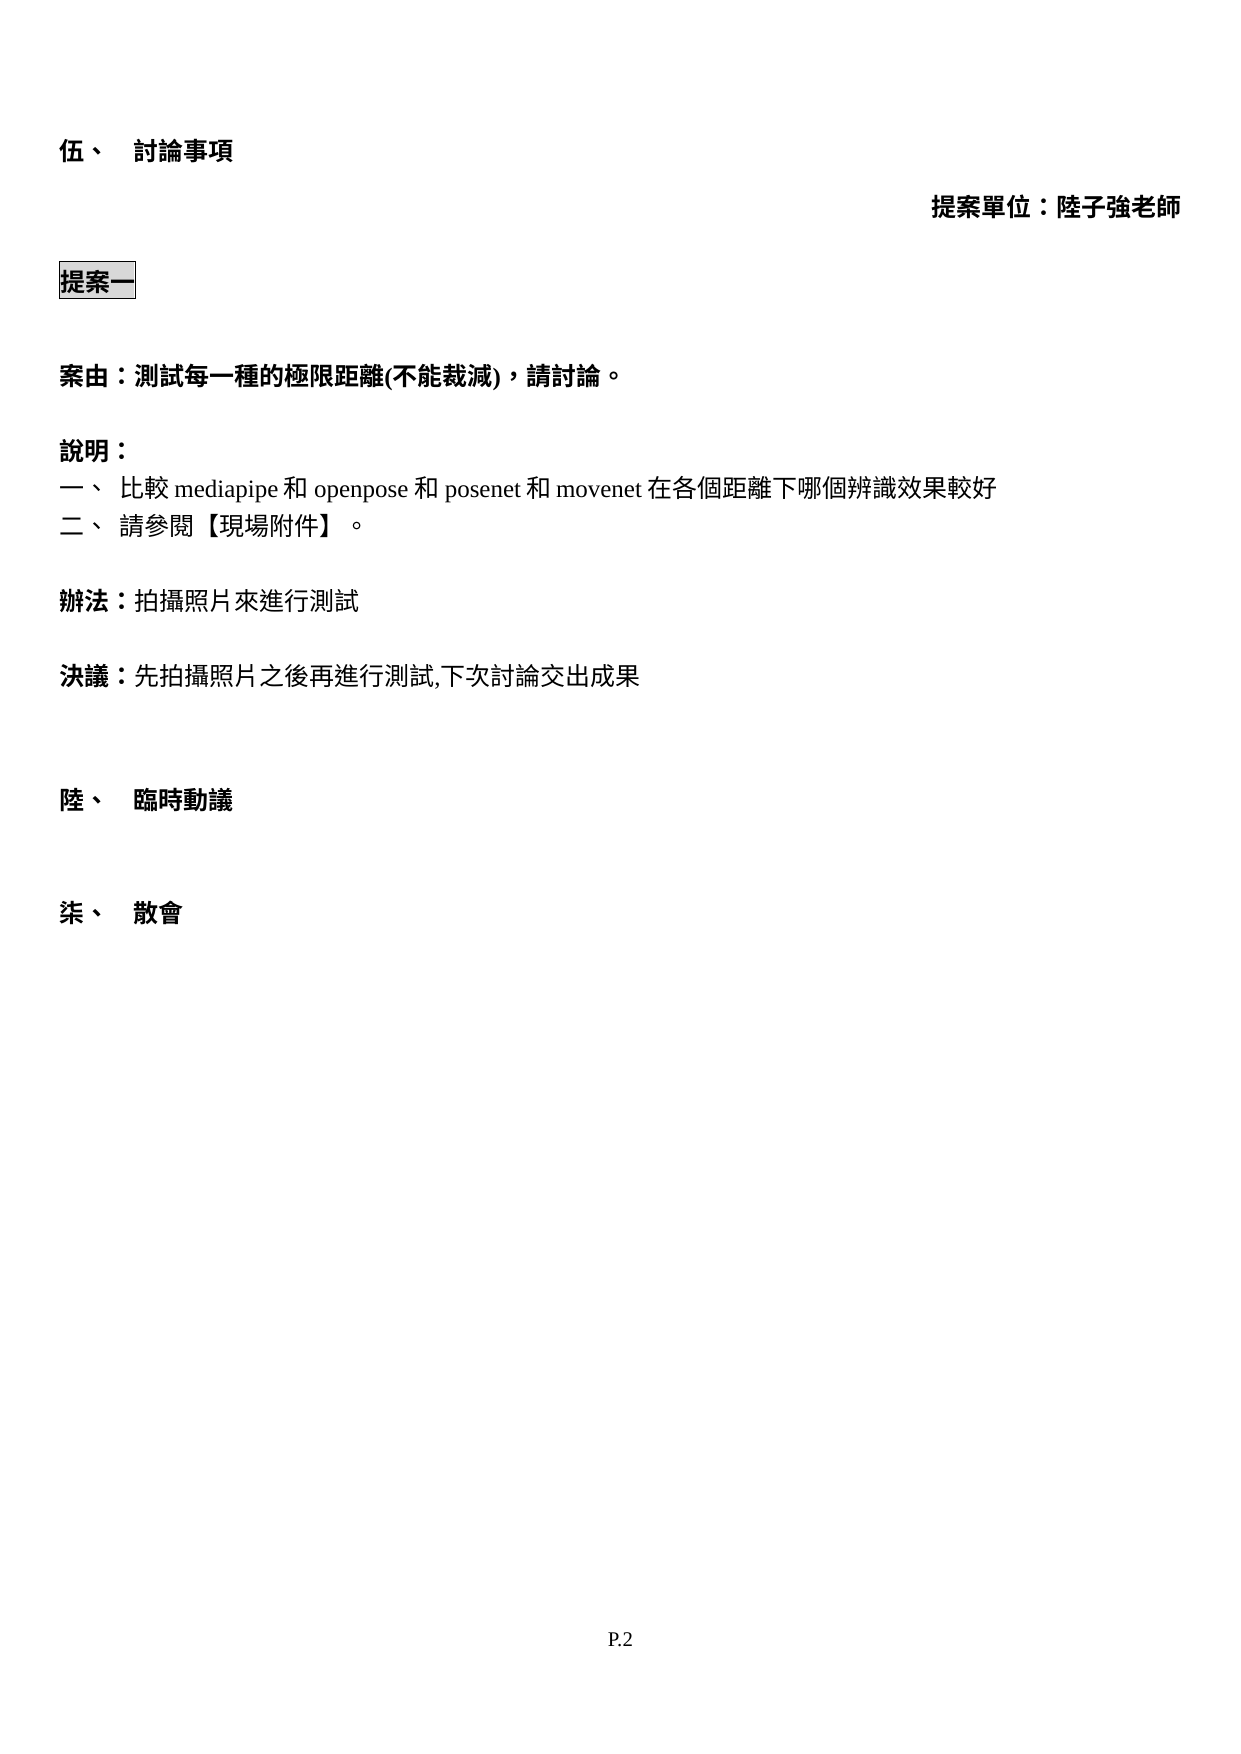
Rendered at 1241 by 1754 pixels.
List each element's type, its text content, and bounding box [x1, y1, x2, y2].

text 提案單位：陸子強老師 [59, 187, 1181, 224]
list 臨時動議 [59, 780, 1181, 817]
text 說明： [59, 430, 1181, 468]
text 案由：測試每一種的極限距離(不能裁減)，請討論。 [59, 355, 1181, 430]
list 散會 [59, 892, 1181, 930]
list 請參閱【現場附件】。 [59, 505, 1181, 543]
list 比較mediapipe和 openpose 和posenet和movenet在各個距離下哪個辨識效果較好 [59, 468, 1181, 505]
text 提案一 [59, 243, 1181, 318]
list 討論事項 [59, 130, 1181, 168]
text 決議：先拍攝照片之後再進行測試,下次討論交出成果 [59, 655, 1181, 693]
text 辦法：拍攝照片來進行測試 [59, 580, 1181, 618]
